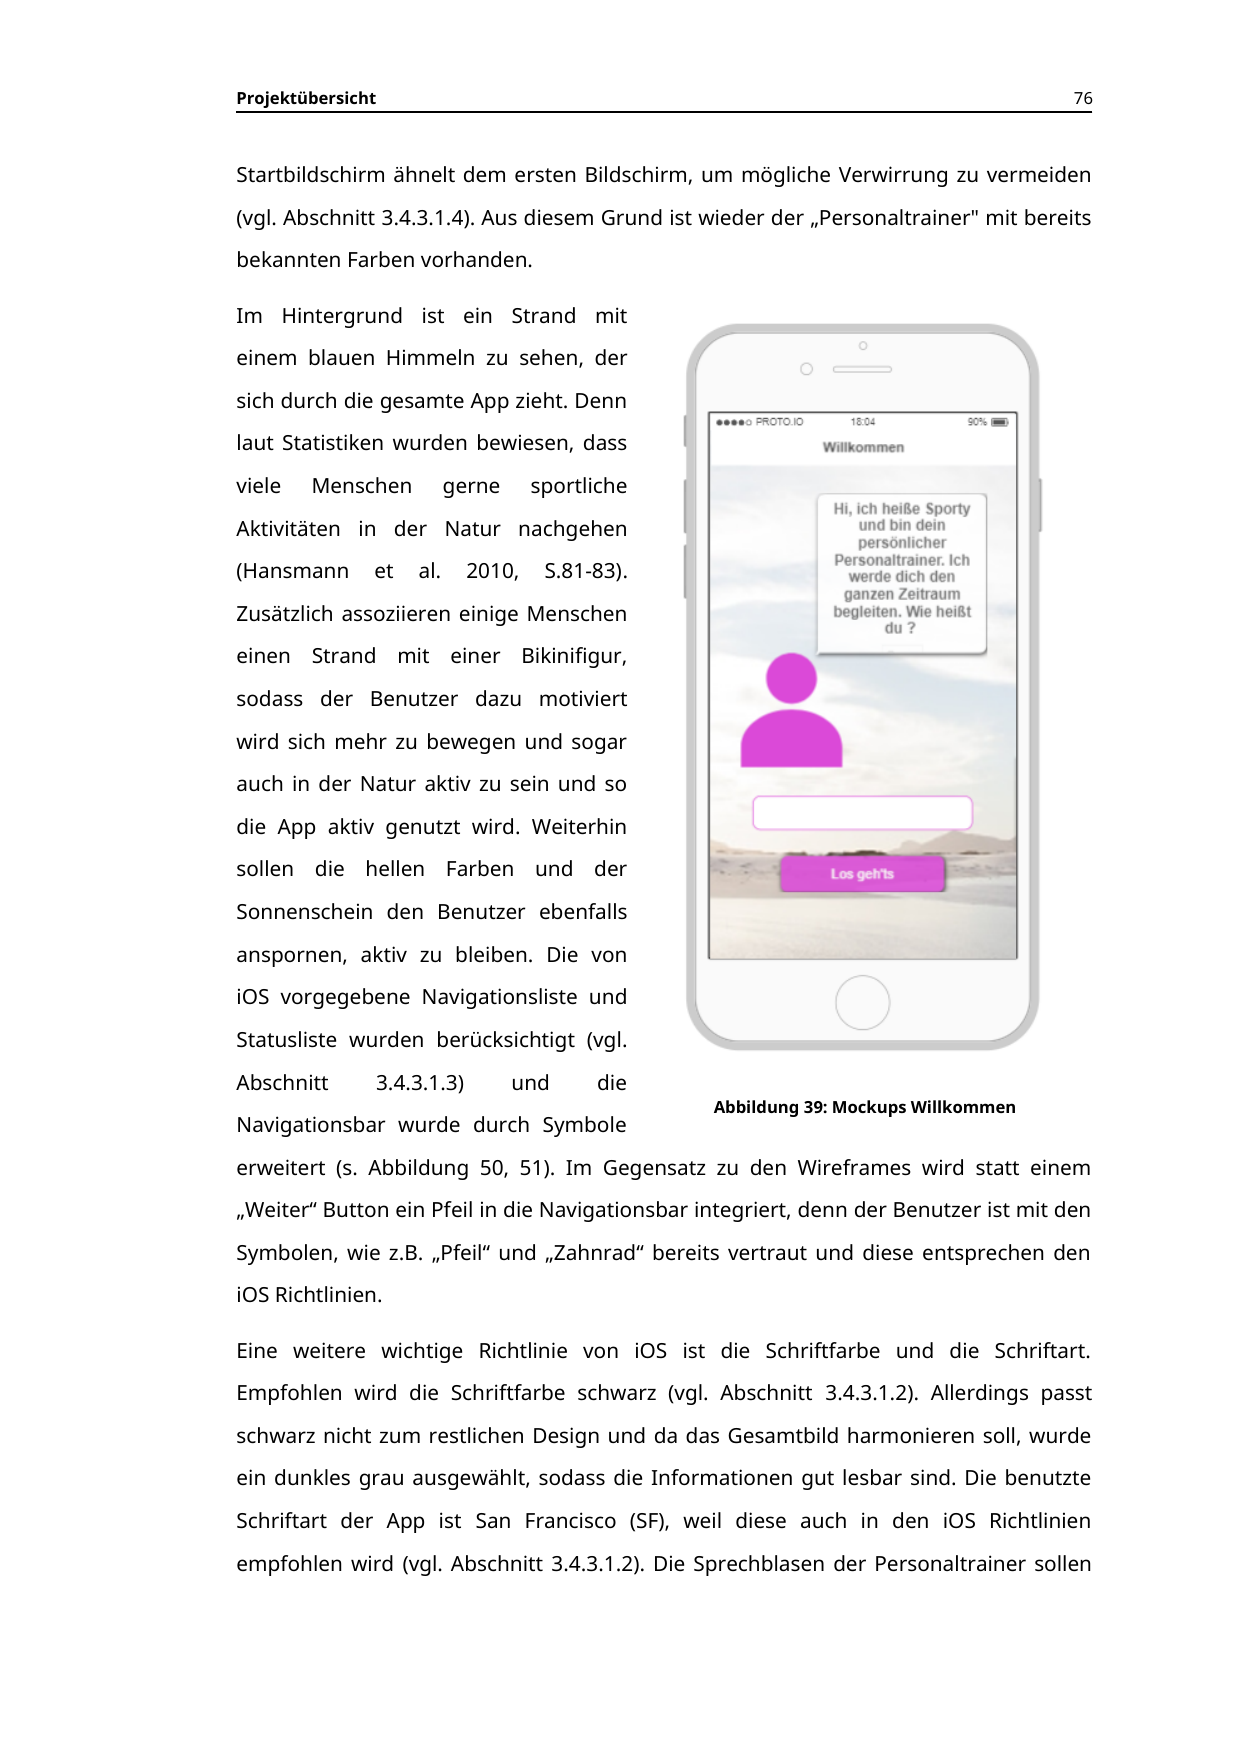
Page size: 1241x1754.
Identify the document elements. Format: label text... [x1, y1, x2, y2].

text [236, 1336, 1092, 1577]
picture [645, 300, 1079, 1078]
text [236, 160, 1092, 274]
